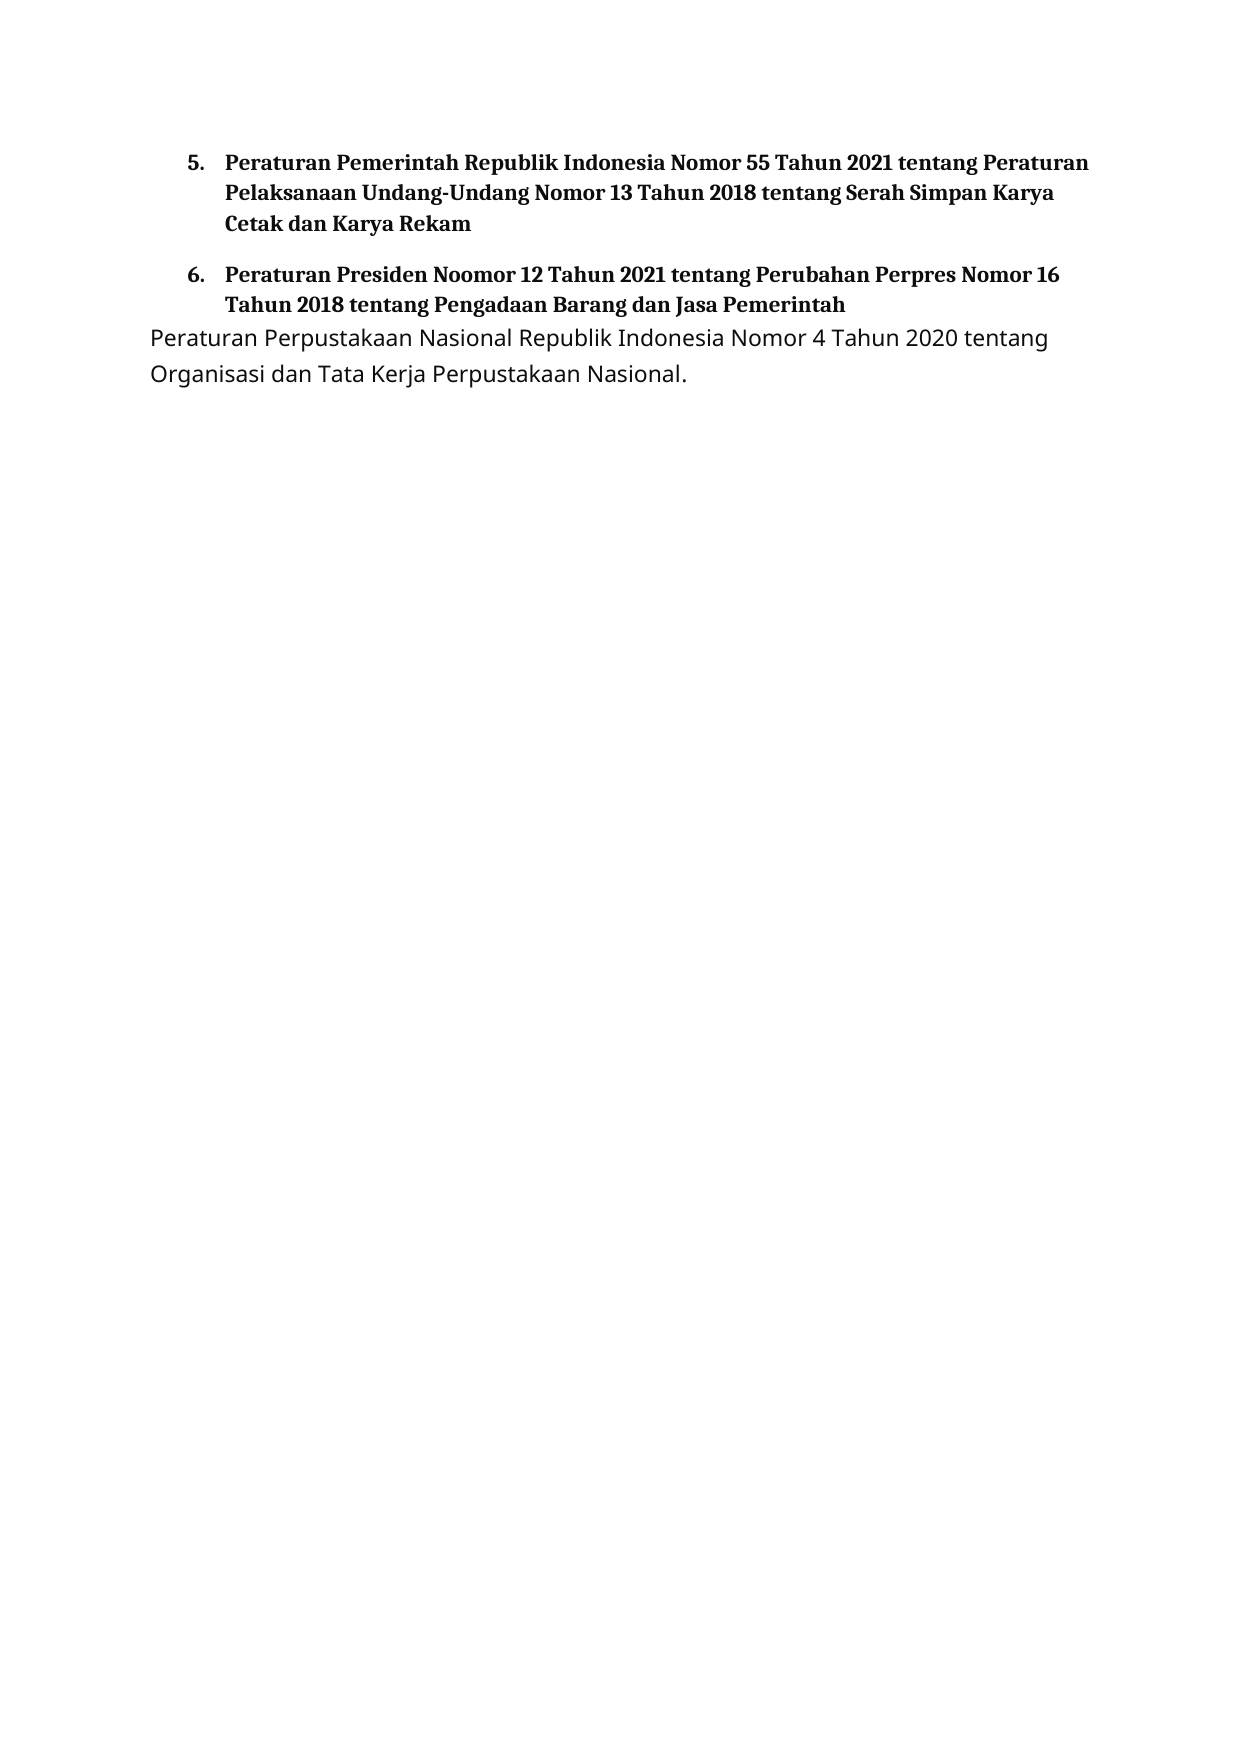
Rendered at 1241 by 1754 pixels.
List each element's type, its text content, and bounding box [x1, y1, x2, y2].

text Peraturan Perpustakaan Nasional Republik Indonesia Nomor 4 Tahun 2020 tentang Organisasi dan Tata Kerja Perpustakaan Nasional. [150, 322, 1090, 389]
subtitle Peraturan Pemerintah Republik Indonesia Nomor 55 Tahun 2021 tentang Peraturan Pelaksanaan Undang-Undang Nomor 13 Tahun 2018 tentang Serah Simpan Karya Cetak dan Karya Rekam [187, 150, 1090, 237]
subtitle Peraturan Presiden Noomor 12 Tahun 2021 tentang Perubahan Perpres Nomor 16 Tahun 2018 tentang Pengadaan Barang dan Jasa Pemerintah [187, 261, 1090, 318]
